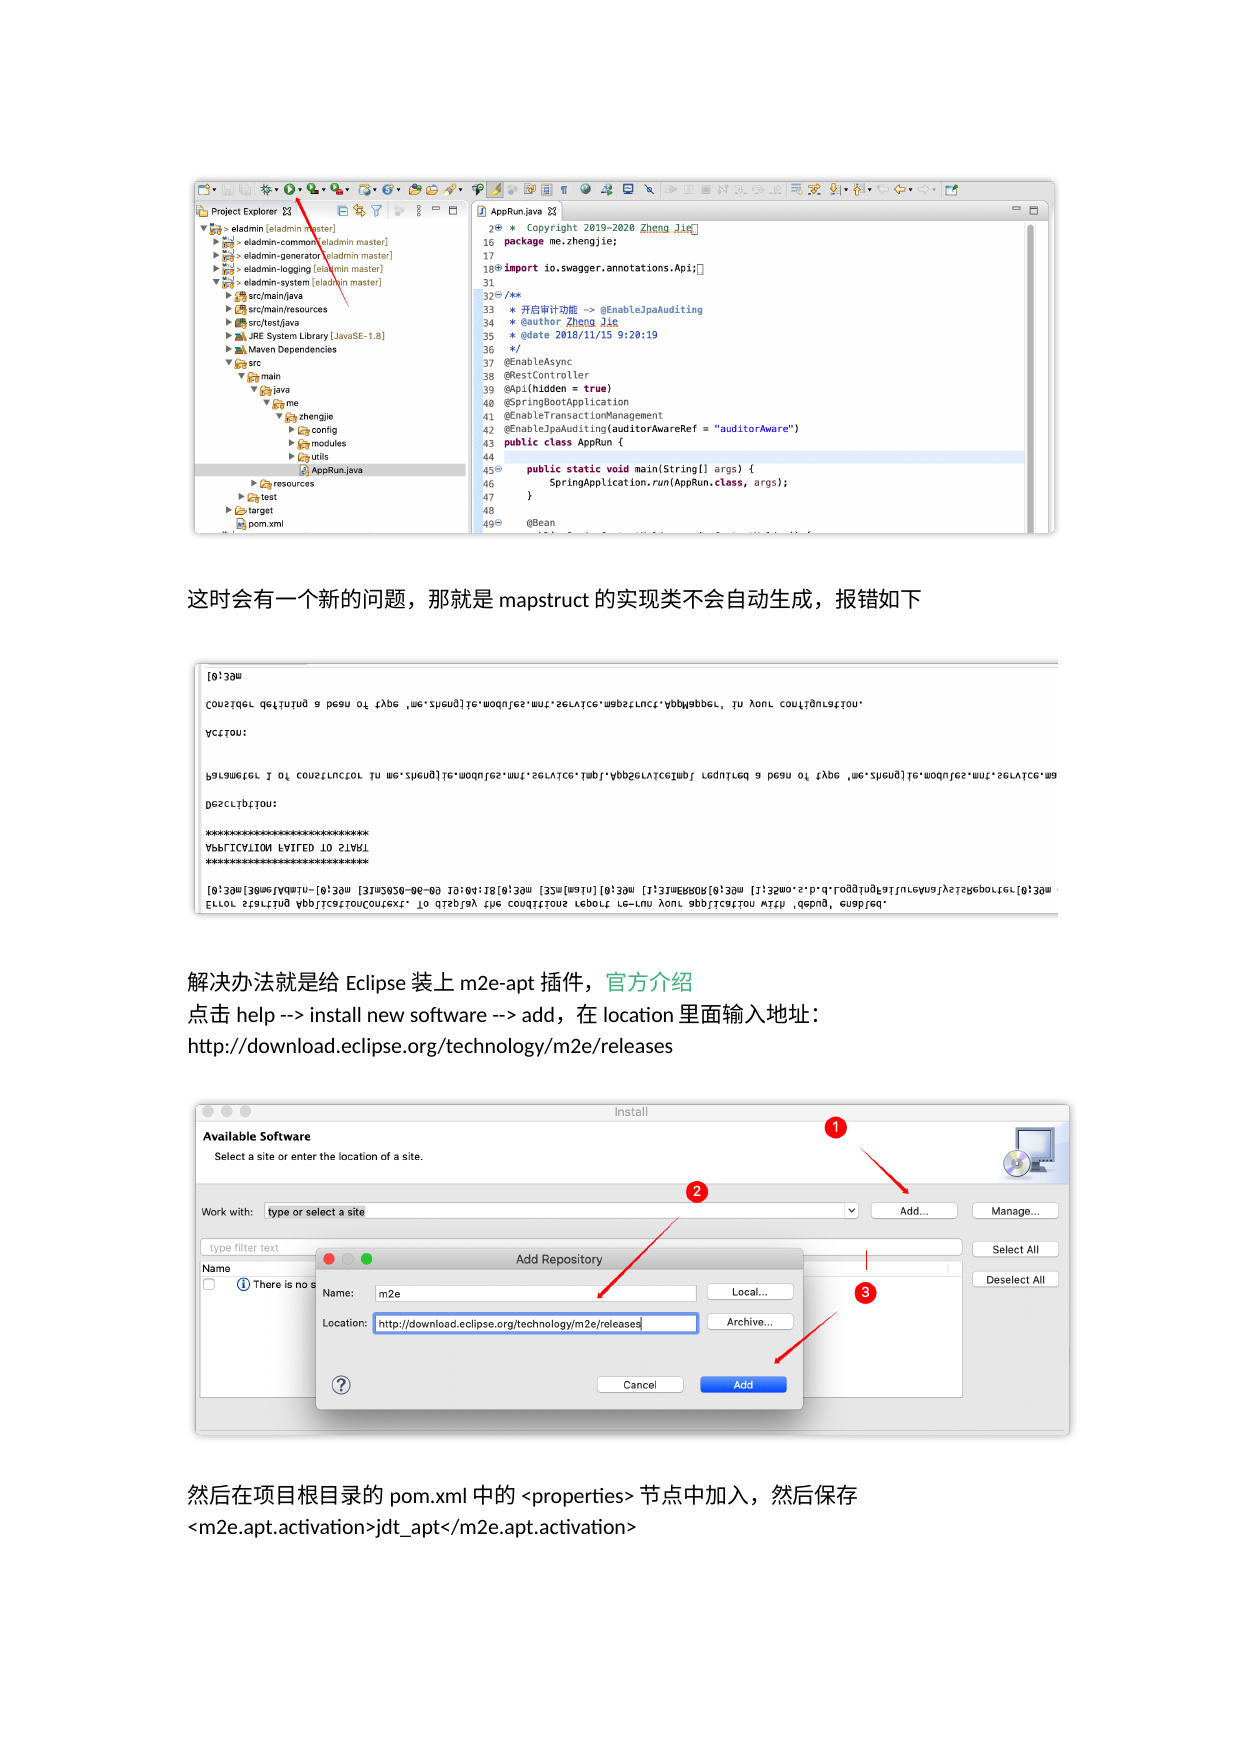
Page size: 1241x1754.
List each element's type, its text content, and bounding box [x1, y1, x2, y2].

picture [187, 174, 1061, 540]
text 点击 help --> install new software --> add，在location里面输入地址： [187, 997, 1053, 1029]
text http://download.eclipse.org/technology/m2e/releases [187, 1029, 1053, 1062]
picture [187, 656, 1058, 921]
text <m2e.apt.activation>jdt_apt</m2e.apt.activation> [187, 1510, 1053, 1543]
text 这时会有一个新的问题，那就是 mapstruct 的实现类不会自动生成，报错如下 [187, 581, 1053, 614]
picture [187, 1096, 1078, 1443]
text 解决办法就是给 Eclipse 装上 m2e-apt 插件，官方介绍 [187, 964, 1053, 997]
text 然后在项目根目录的 pom.xml 中的 <properties> 节点中加入，然后保存 [187, 1478, 1053, 1510]
